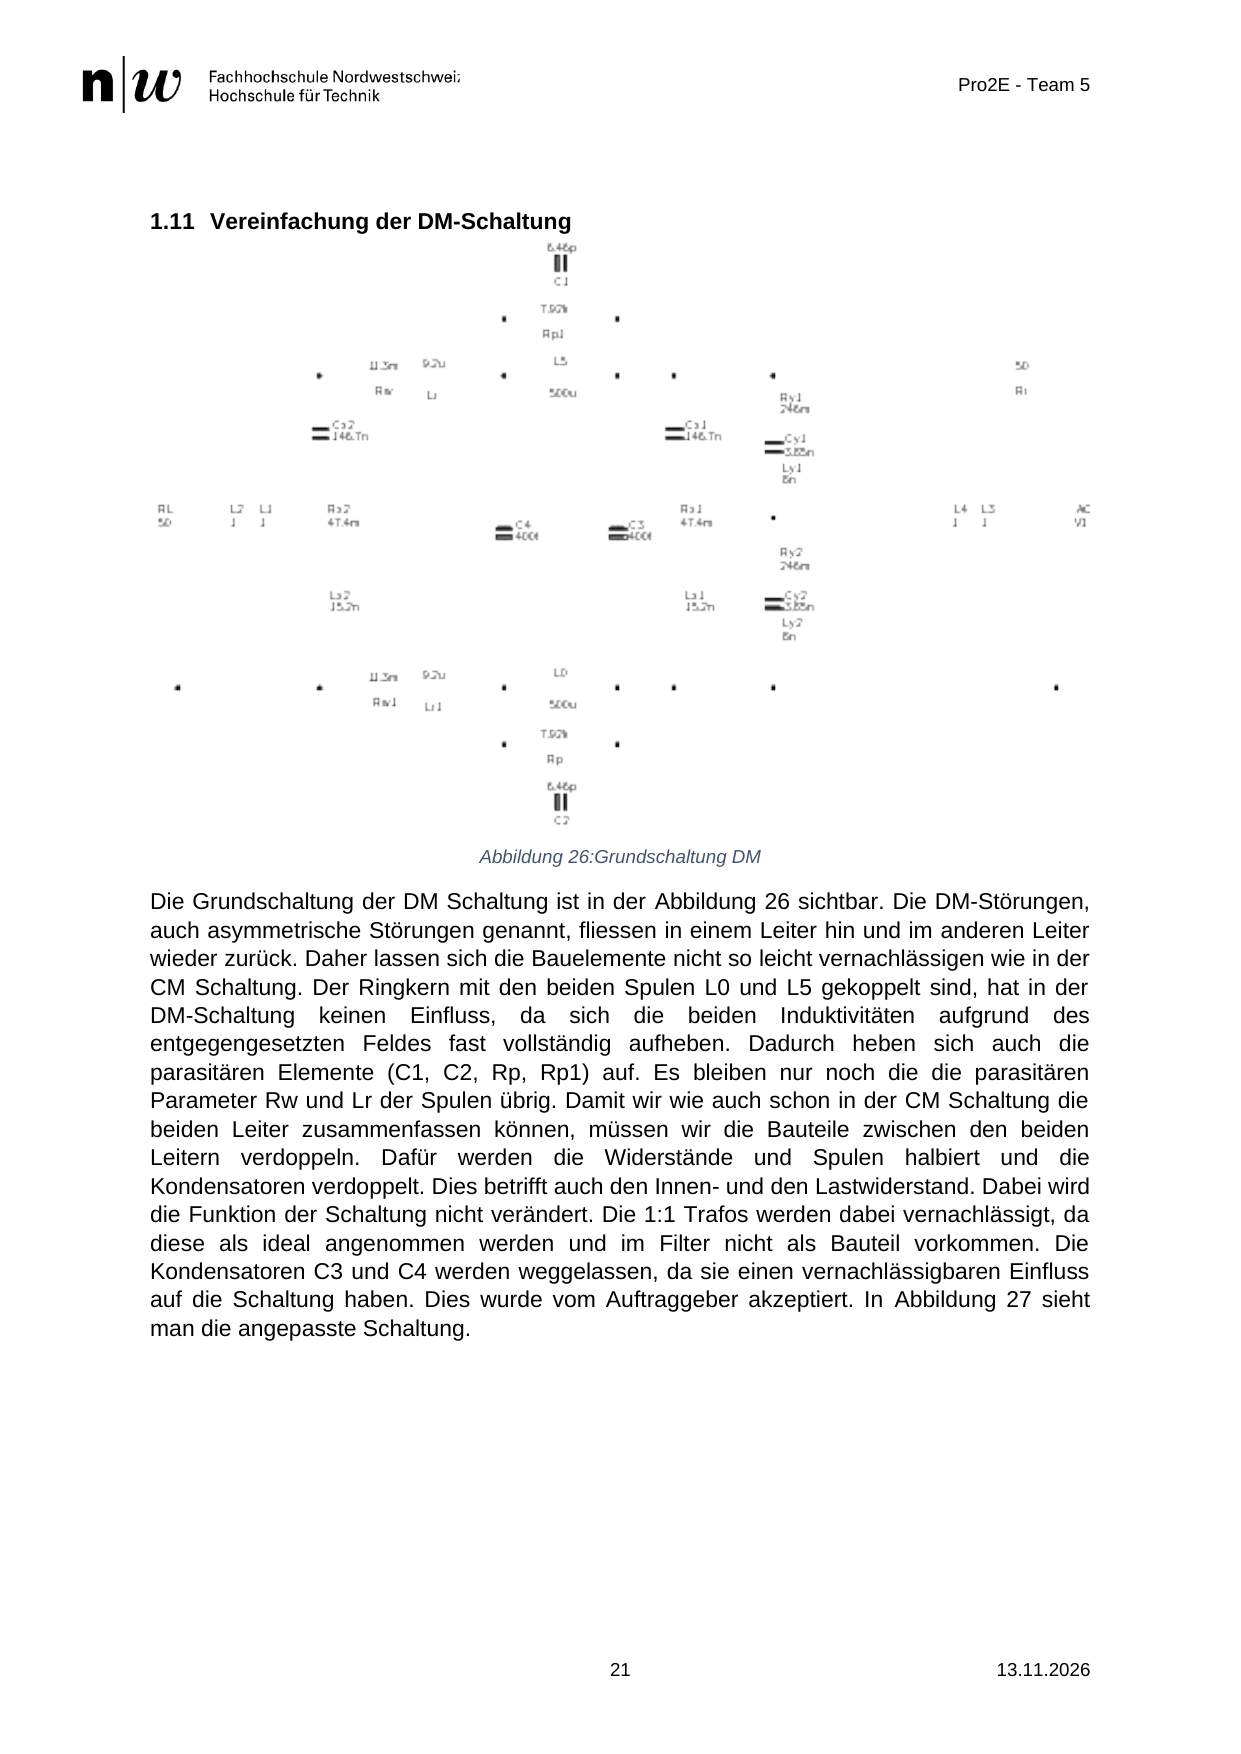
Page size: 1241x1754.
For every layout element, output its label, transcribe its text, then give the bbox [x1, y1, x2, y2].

text Abbildung 29:Grundschaltung DM [150, 846, 1090, 867]
picture [81, 56, 460, 113]
subtitle Vereinfachung der DM-Schaltung [150, 208, 572, 234]
text Die Grundschaltung der DM Schaltung ist in der Abbildung 28 sichtbar. Die DM-Störungen, auch asymmetrische Störungen genannt, fliessen in einem Leiter hin und im anderen Leiter wieder zurück. Daher lassen sich die Bauelemente nicht so leicht vernachlässigen wie in der CM Schaltung. Der Ringkern mit den beiden Spulen L0 und L5 gekoppelt sind, hat in der DM-Schaltung keinen Einfluss, da sich die beiden Induktivitäten aufgrund des entgegengesetzten Feldes fast vollständig aufheben. Dadurch heben sich auch die parasitären Elemente (C1, C2, Rp, Rp1) auf. Es bleiben nur noch die die parasitären Parameter Rw und Lr der Spulen übrig. Damit wir wie auch schon in der CM Schaltung die beiden Leiter zusammenfassen können, müssen wir die Bauteile zwischen den beiden Leitern verdoppeln. Dafür werden die Widerstände und Spulen halbiert und die Kondensatoren verdoppelt. Dies betrifft auch den Innen- und den Lastwiderstand. Dabei wird die Funktion der Schaltung nicht verändert. Die 1:1 Trafos werden dabei vernachlässigt, da diese als ideal angenommen werden und im Filter nicht als Bauteil vorkommen. Die Kondensatoren C3 und C4 werden weggelassen, da sie einen vernachlässigbaren Einfluss auf die Schaltung haben. Dies wurde vom Auftraggeber akzeptiert. In Abbildung 29 sieht man die angepasste Schaltung. [150, 888, 1090, 1341]
